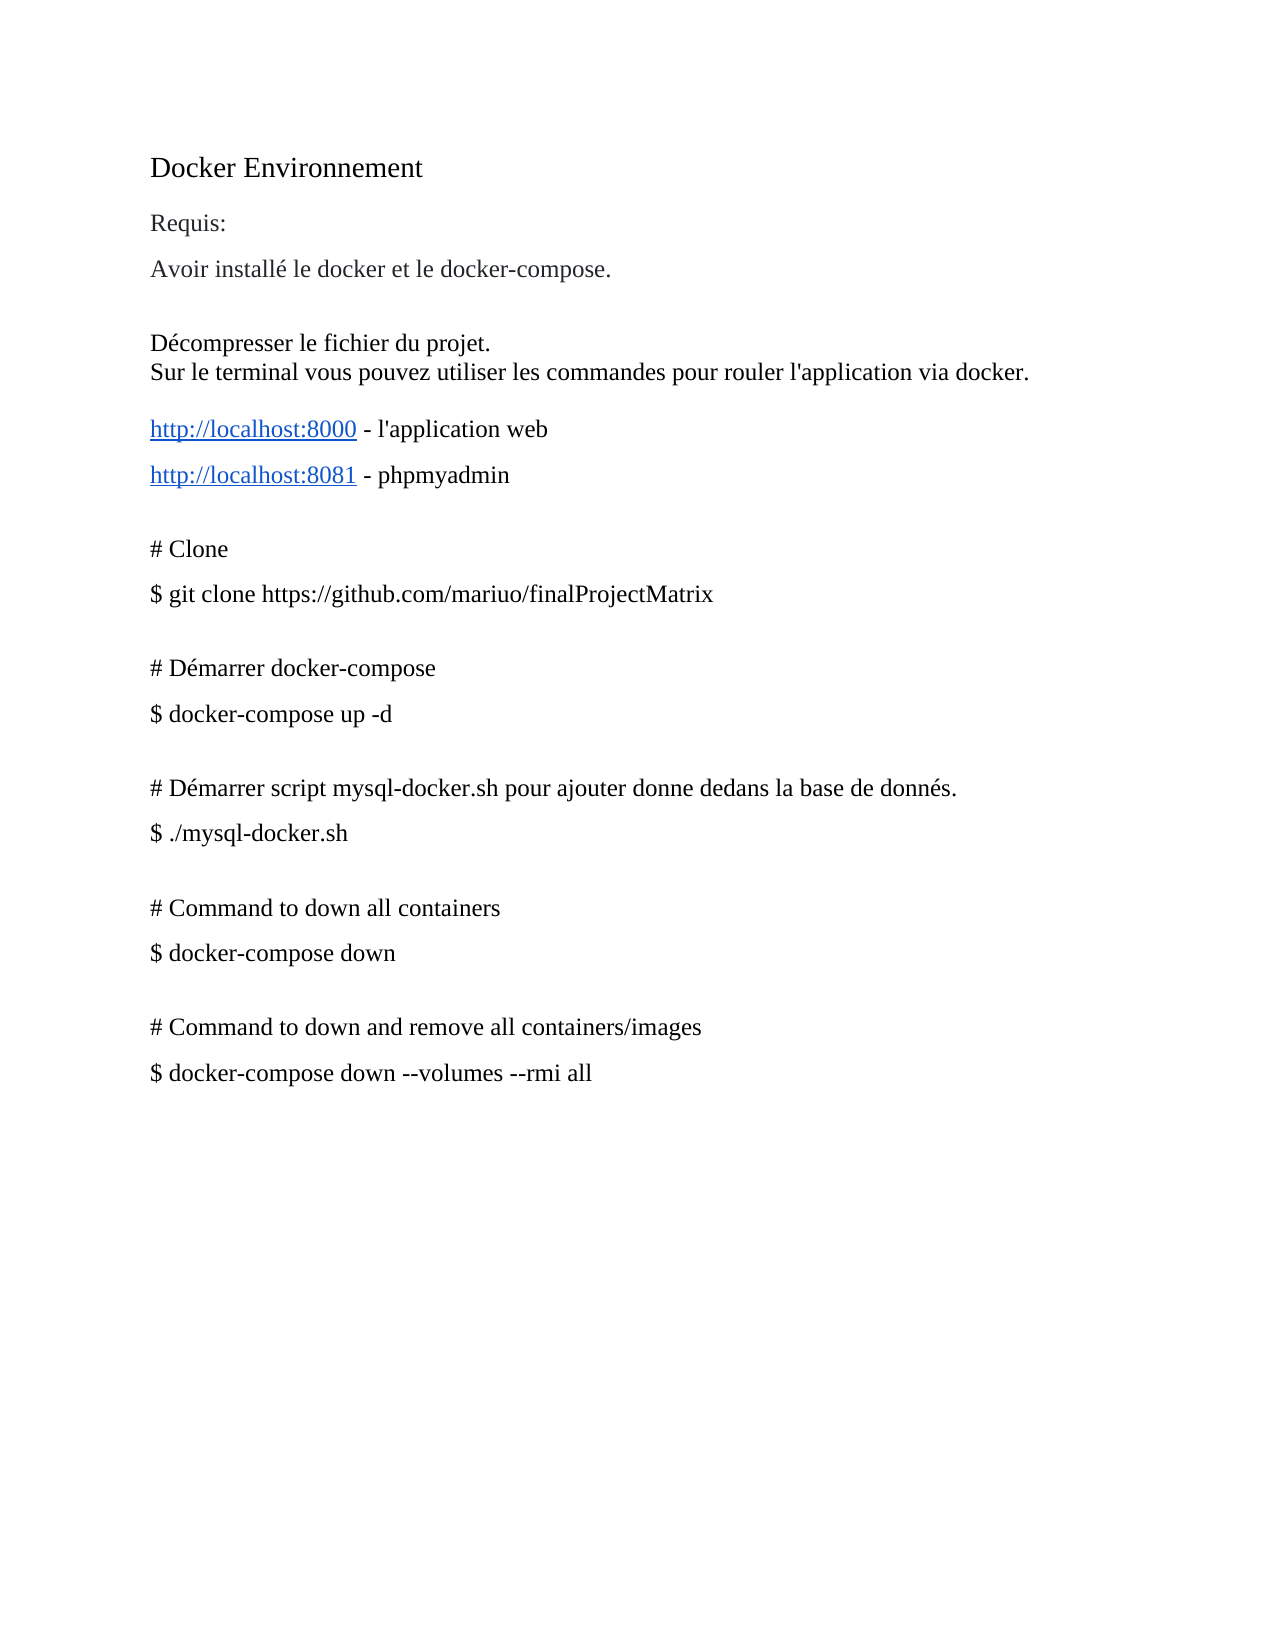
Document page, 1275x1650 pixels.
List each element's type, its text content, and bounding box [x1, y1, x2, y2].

text # Command to down and remove all containers/images [150, 1012, 1125, 1041]
text Décompresser le fichier du projet. [150, 328, 1125, 357]
text Avoir installé le docker et le docker-compose. [150, 254, 1125, 283]
text http://localhost:8081 - phpmyadmin [150, 460, 1125, 488]
text $ docker-compose up -d [150, 699, 1125, 728]
text Sur le terminal vous pouvez utiliser les commandes pour rouler l'application via docker. [150, 357, 1125, 386]
text # Démarrer script mysql-docker.sh pour ajouter donne dedans la base de donnés. [150, 773, 1125, 802]
text Requis: [150, 208, 1125, 237]
subtitle Docker Environnement [150, 150, 1125, 183]
text $ git clone https://github.com/mariuo/finalProjectMatrix [150, 579, 1125, 608]
text $ docker-compose down --volumes --rmi all [150, 1058, 1125, 1086]
text # Clone [150, 534, 1125, 563]
text # Démarrer docker-compose [150, 653, 1125, 682]
text $ docker-compose down [150, 938, 1125, 967]
text $ ./mysql-docker.sh [150, 818, 1125, 847]
text # Command to down all containers [150, 893, 1125, 921]
text http://localhost:8000 - l'application web [150, 414, 1125, 443]
